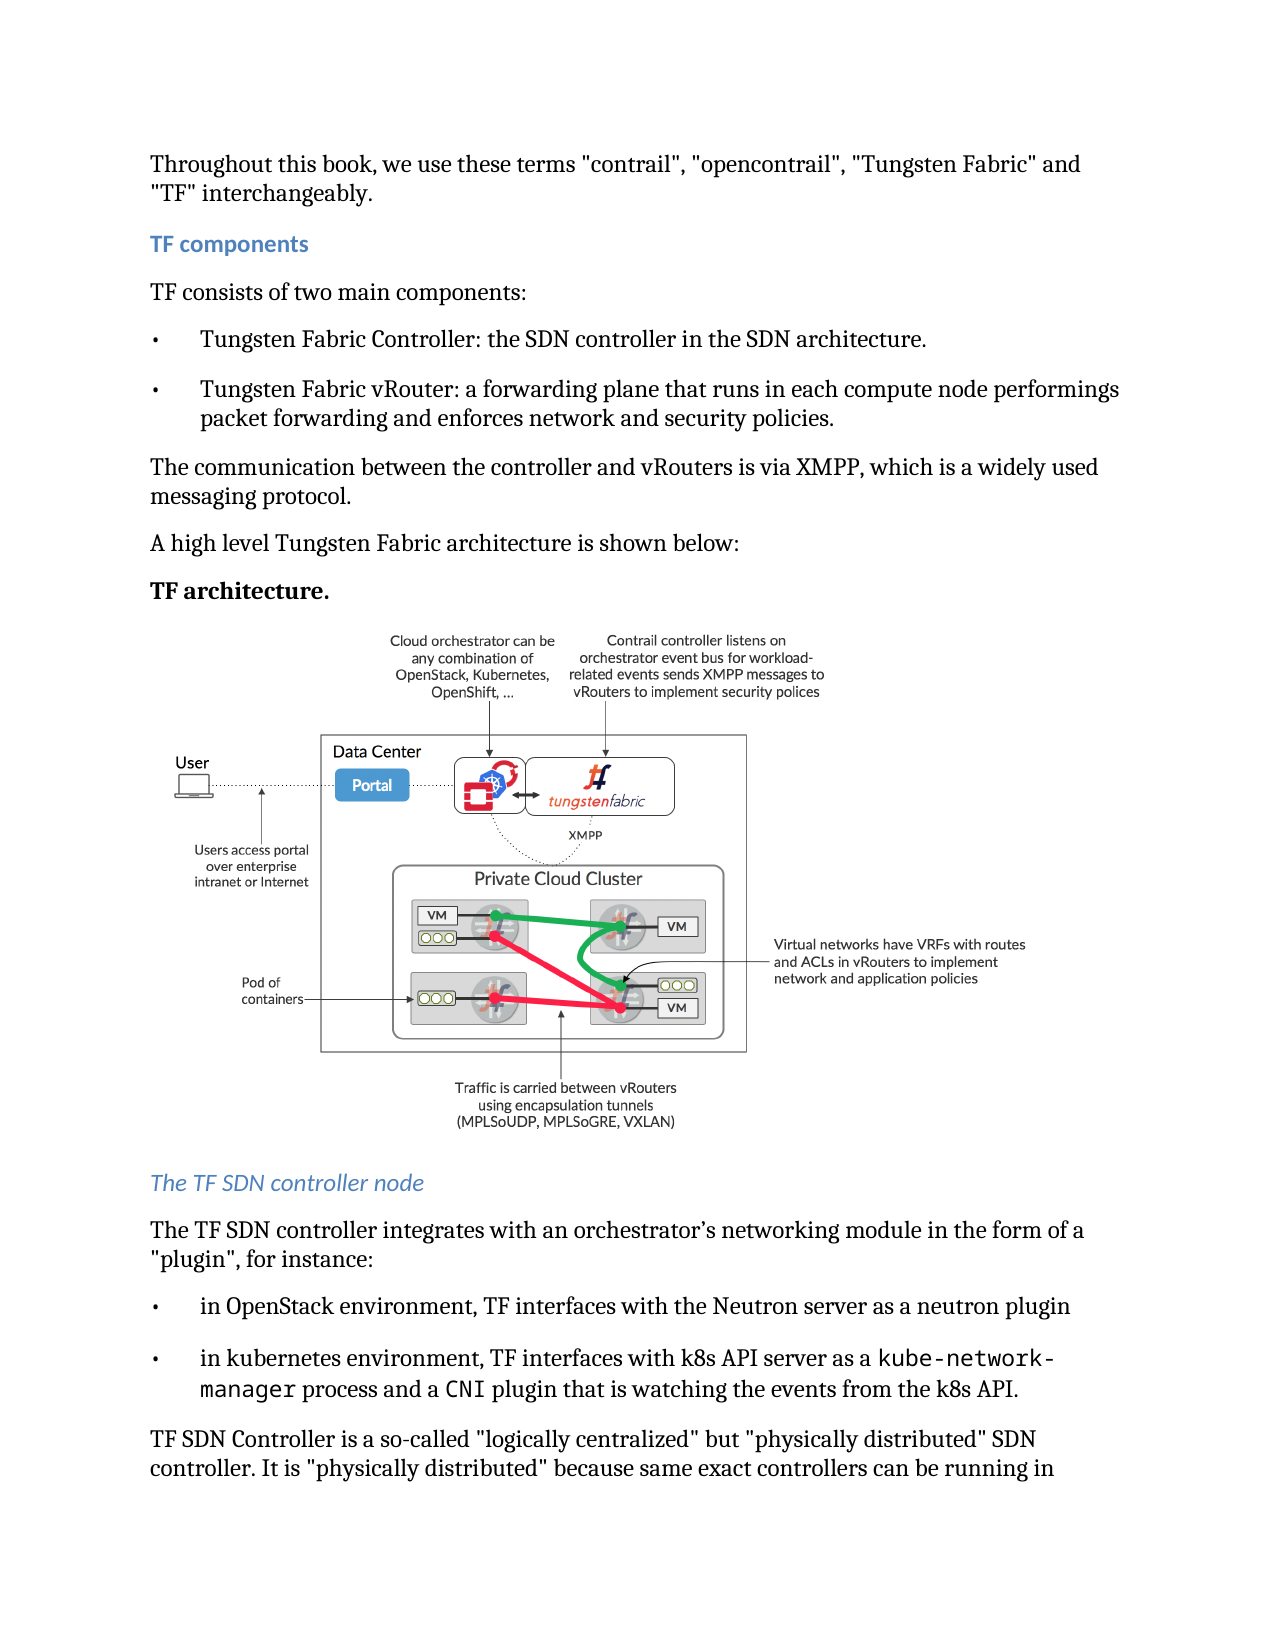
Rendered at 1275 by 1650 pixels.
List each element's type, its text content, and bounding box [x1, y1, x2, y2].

subtitle TF components [150, 228, 1125, 259]
list Tungsten Fabric Controller: the SDN controller in the SDN architecture. [150, 325, 1125, 354]
subtitle The TF SDN controller node [150, 1167, 1125, 1197]
text The TF SDN controller integrates with an orchestrator’s networking module in the form of a "plugin", for instance: [150, 1216, 1125, 1273]
list Tungsten Fabric vRouter: a forwarding plane that runs in each compute node performings packet forwarding and enforces network and security policies. [150, 375, 1125, 432]
text The communication between the controller and vRouters is via XMPP, which is a widely used messaging protocol. [150, 453, 1125, 511]
text A high level Tungsten Fabric architecture is shown below: [150, 529, 1125, 558]
text TF architecture. [150, 577, 1125, 606]
text Throughout this book, we use these terms "contrail", "opencontrail", "Tungsten Fabric" and "TF" interchangeably. [150, 150, 1125, 207]
picture [168, 624, 1044, 1146]
list in kubernetes environment, TF interfaces with k8s API server as a kube-network-manager process and a CNI plugin that is watching the events from the k8s API. [150, 1342, 1125, 1404]
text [150, 1425, 1125, 1483]
text TF consists of two main components: [150, 278, 1125, 306]
list in OpenStack environment, TF interfaces with the Neutron server as a neutron plugin [150, 1292, 1125, 1321]
